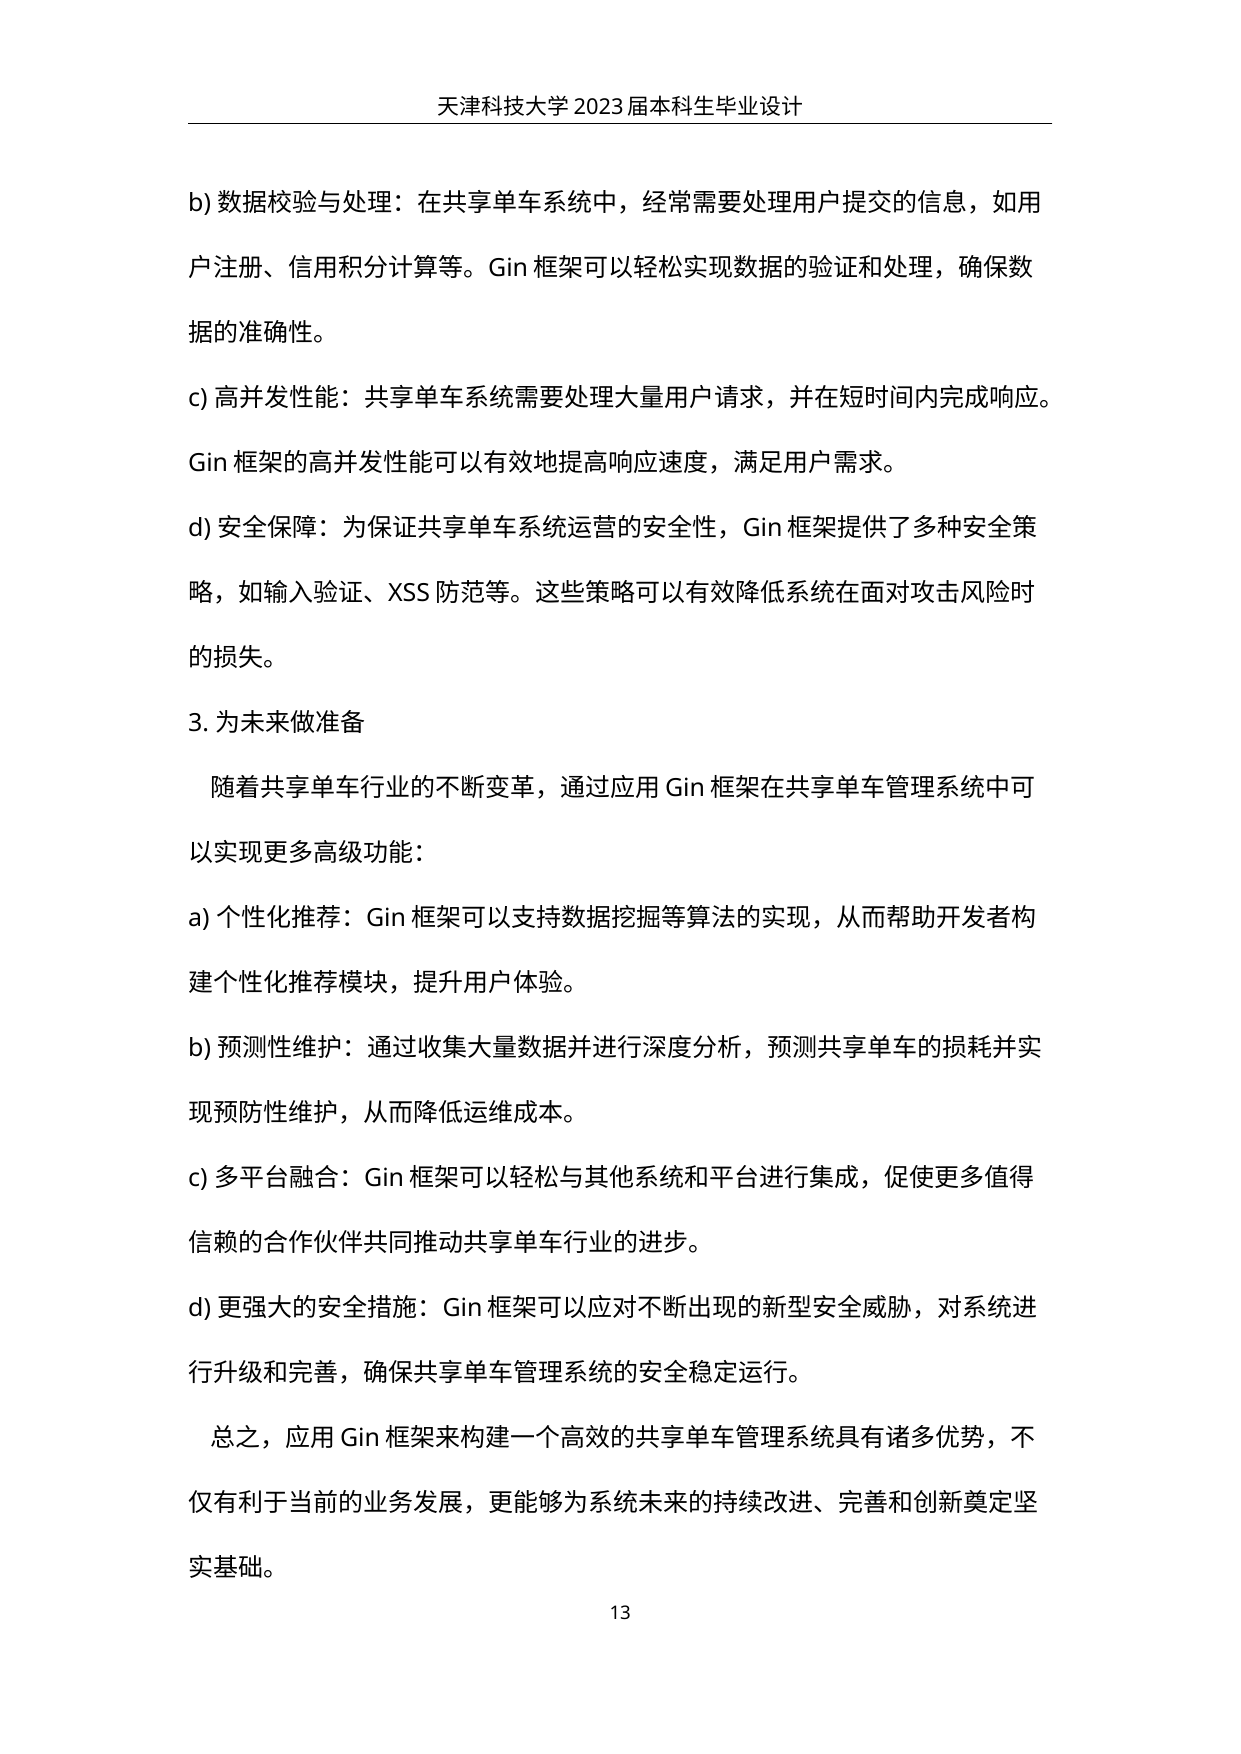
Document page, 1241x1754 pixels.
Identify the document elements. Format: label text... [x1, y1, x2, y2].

text 总之，应用Gin框架来构建一个高效的共享单车管理系统具有诸多优势，不仅有利于当前的业务发展，更能够为系统未来的持续改进、完善和创新奠定坚实基础。 [188, 1403, 1052, 1598]
text 3. 为未来做准备 [188, 688, 1052, 753]
text d) 安全保障：为保证共享单车系统运营的安全性，Gin框架提供了多种安全策略，如输入验证、XSS防范等。这些策略可以有效降低系统在面对攻击风险时的损失。 [188, 493, 1052, 688]
text b) 预测性维护：通过收集大量数据并进行深度分析，预测共享单车的损耗并实现预防性维护，从而降低运维成本。 [188, 1013, 1052, 1143]
text 随着共享单车行业的不断变革，通过应用Gin框架在共享单车管理系统中可以实现更多高级功能： [188, 753, 1052, 883]
text c) 多平台融合：Gin框架可以轻松与其他系统和平台进行集成，促使更多值得信赖的合作伙伴共同推动共享单车行业的进步。 [188, 1143, 1052, 1273]
text c) 高并发性能：共享单车系统需要处理大量用户请求，并在短时间内完成响应。Gin框架的高并发性能可以有效地提高响应速度，满足用户需求。 [188, 363, 1052, 493]
text a) 个性化推荐：Gin框架可以支持数据挖掘等算法的实现，从而帮助开发者构建个性化推荐模块，提升用户体验。 [188, 883, 1052, 1013]
text d) 更强大的安全措施：Gin框架可以应对不断出现的新型安全威胁，对系统进行升级和完善，确保共享单车管理系统的安全稳定运行。 [188, 1273, 1052, 1403]
text b) 数据校验与处理：在共享单车系统中，经常需要处理用户提交的信息，如用户注册、信用积分计算等。Gin框架可以轻松实现数据的验证和处理，确保数据的准确性。 [188, 168, 1052, 363]
